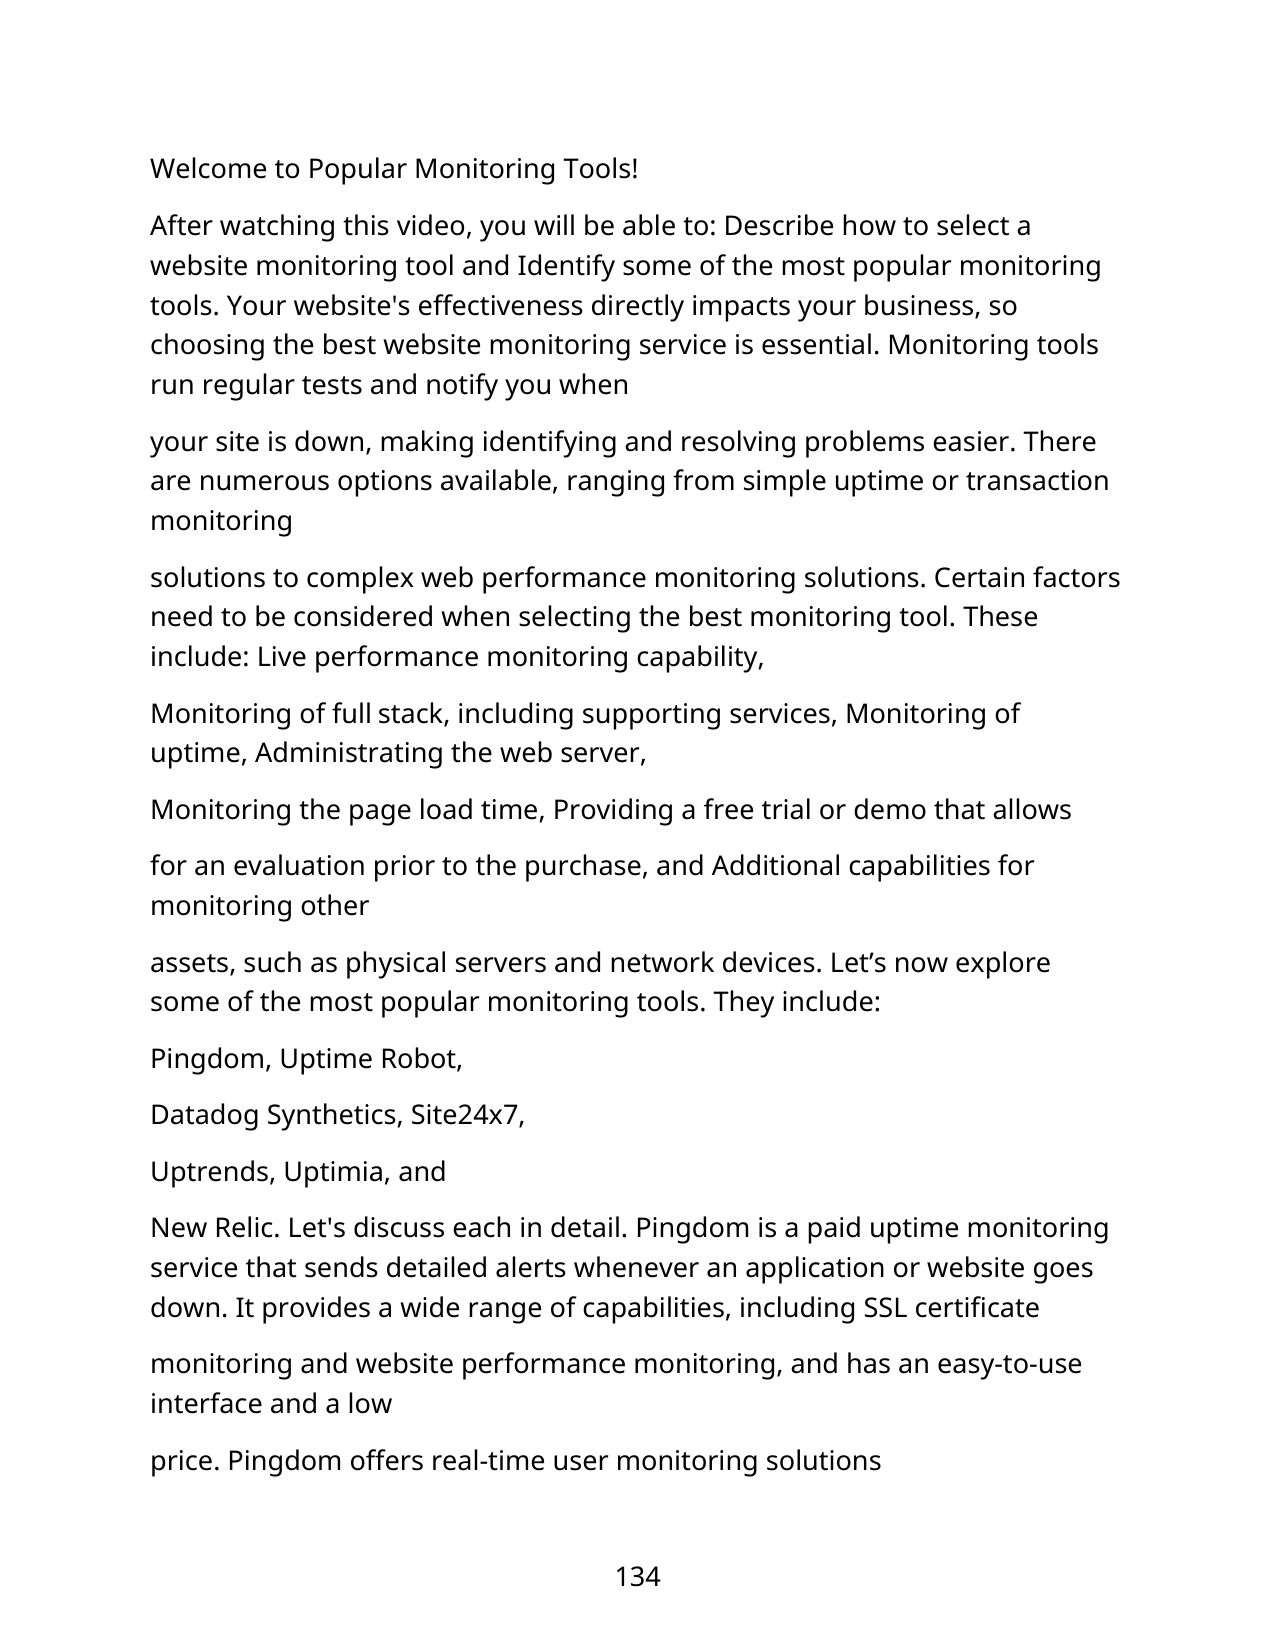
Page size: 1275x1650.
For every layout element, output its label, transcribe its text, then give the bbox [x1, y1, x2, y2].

text Monitoring of full stack, including supporting services, Monitoring of uptime, Administrating the web server, [150, 694, 1125, 771]
text for an evaluation prior to the purchase, and Additional capabilities for monitoring other [150, 847, 1125, 923]
text price. Pingdom offers real-time user monitoring solutions [150, 1441, 1125, 1478]
text Uptrends, Uptimia, and [150, 1152, 1125, 1189]
text Welcome to Popular Monitoring Tools! [150, 150, 1125, 187]
text New Relic. Let's discuss each in detail. Pingdom is a paid uptime monitoring service that sends detailed alerts whenever an application or website goes down. It provides a wide range of capabilities, including SSL certificate [150, 1209, 1125, 1325]
text Monitoring the page load time, Providing a free trial or demo that allows [150, 790, 1125, 827]
text solutions to complex web performance monitoring solutions. Certain factors need to be considered when selecting the best monitoring tool. These include: Live performance monitoring capability, [150, 558, 1125, 674]
text assets, such as physical servers and network devices. Let’s now explore some of the most popular monitoring tools. They include: [150, 943, 1125, 1020]
text monitoring and website performance monitoring, and has an easy-to-use interface and a low [150, 1345, 1125, 1421]
text your site is down, making identifying and resolving problems easier. There are numerous options available, ranging from simple uptime or transaction monitoring [150, 422, 1125, 538]
text After watching this video, you will be able to: Describe how to select a website monitoring tool and Identify some of the most popular monitoring tools. Your website's effectiveness directly impacts your business, so choosing the best website monitoring service is essential. Monitoring tools run regular tests and notify you when [150, 206, 1125, 402]
text Datadog Synthetics, Site24x7, [150, 1096, 1125, 1133]
text Pingdom, Uptime Robot, [150, 1039, 1125, 1076]
